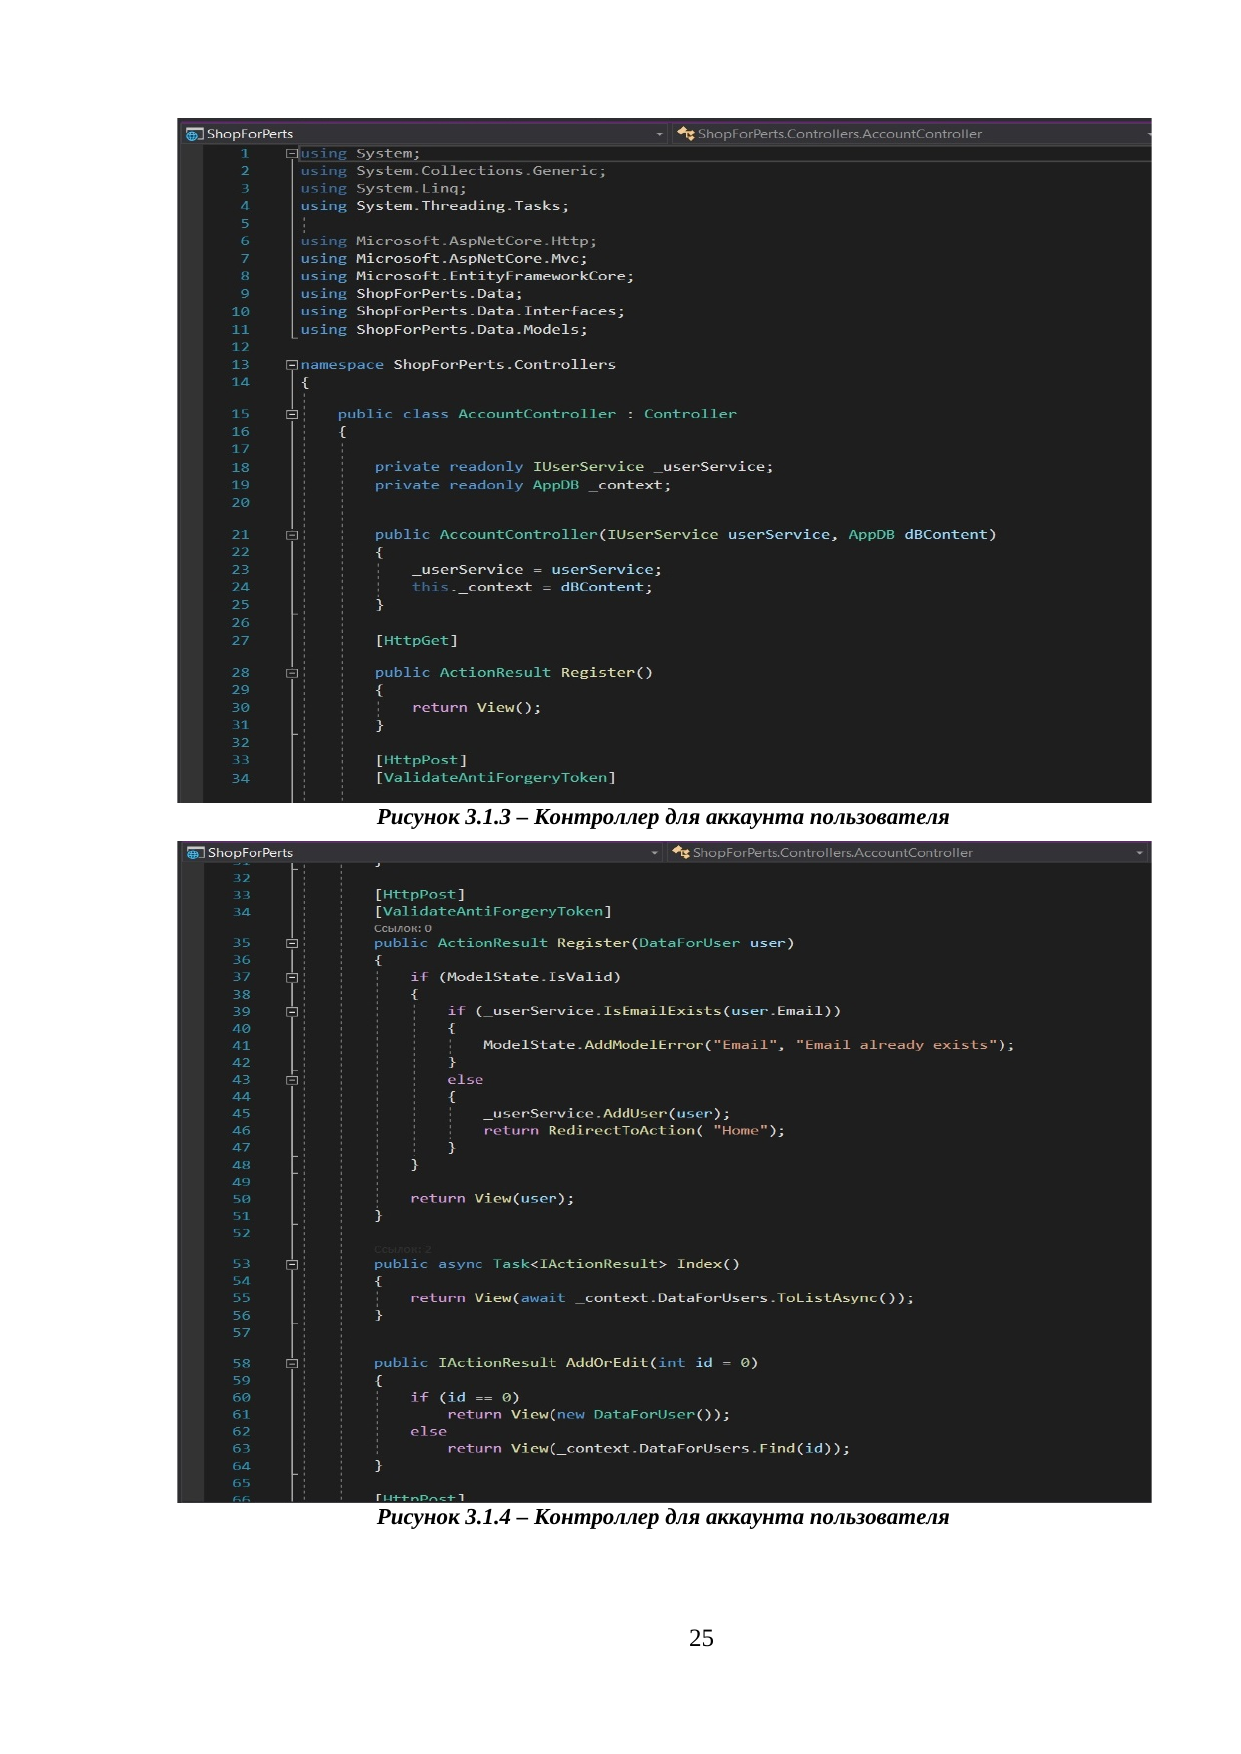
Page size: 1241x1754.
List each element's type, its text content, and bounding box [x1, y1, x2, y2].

picture [177, 118, 1152, 803]
text Рисунок 3.1.4 – Контроллер для аккаунта пользователя [177, 1503, 1152, 1529]
picture [177, 841, 1152, 1503]
text Рисунок 3.1.3 – Контроллер для аккаунта пользователя [177, 803, 1152, 829]
